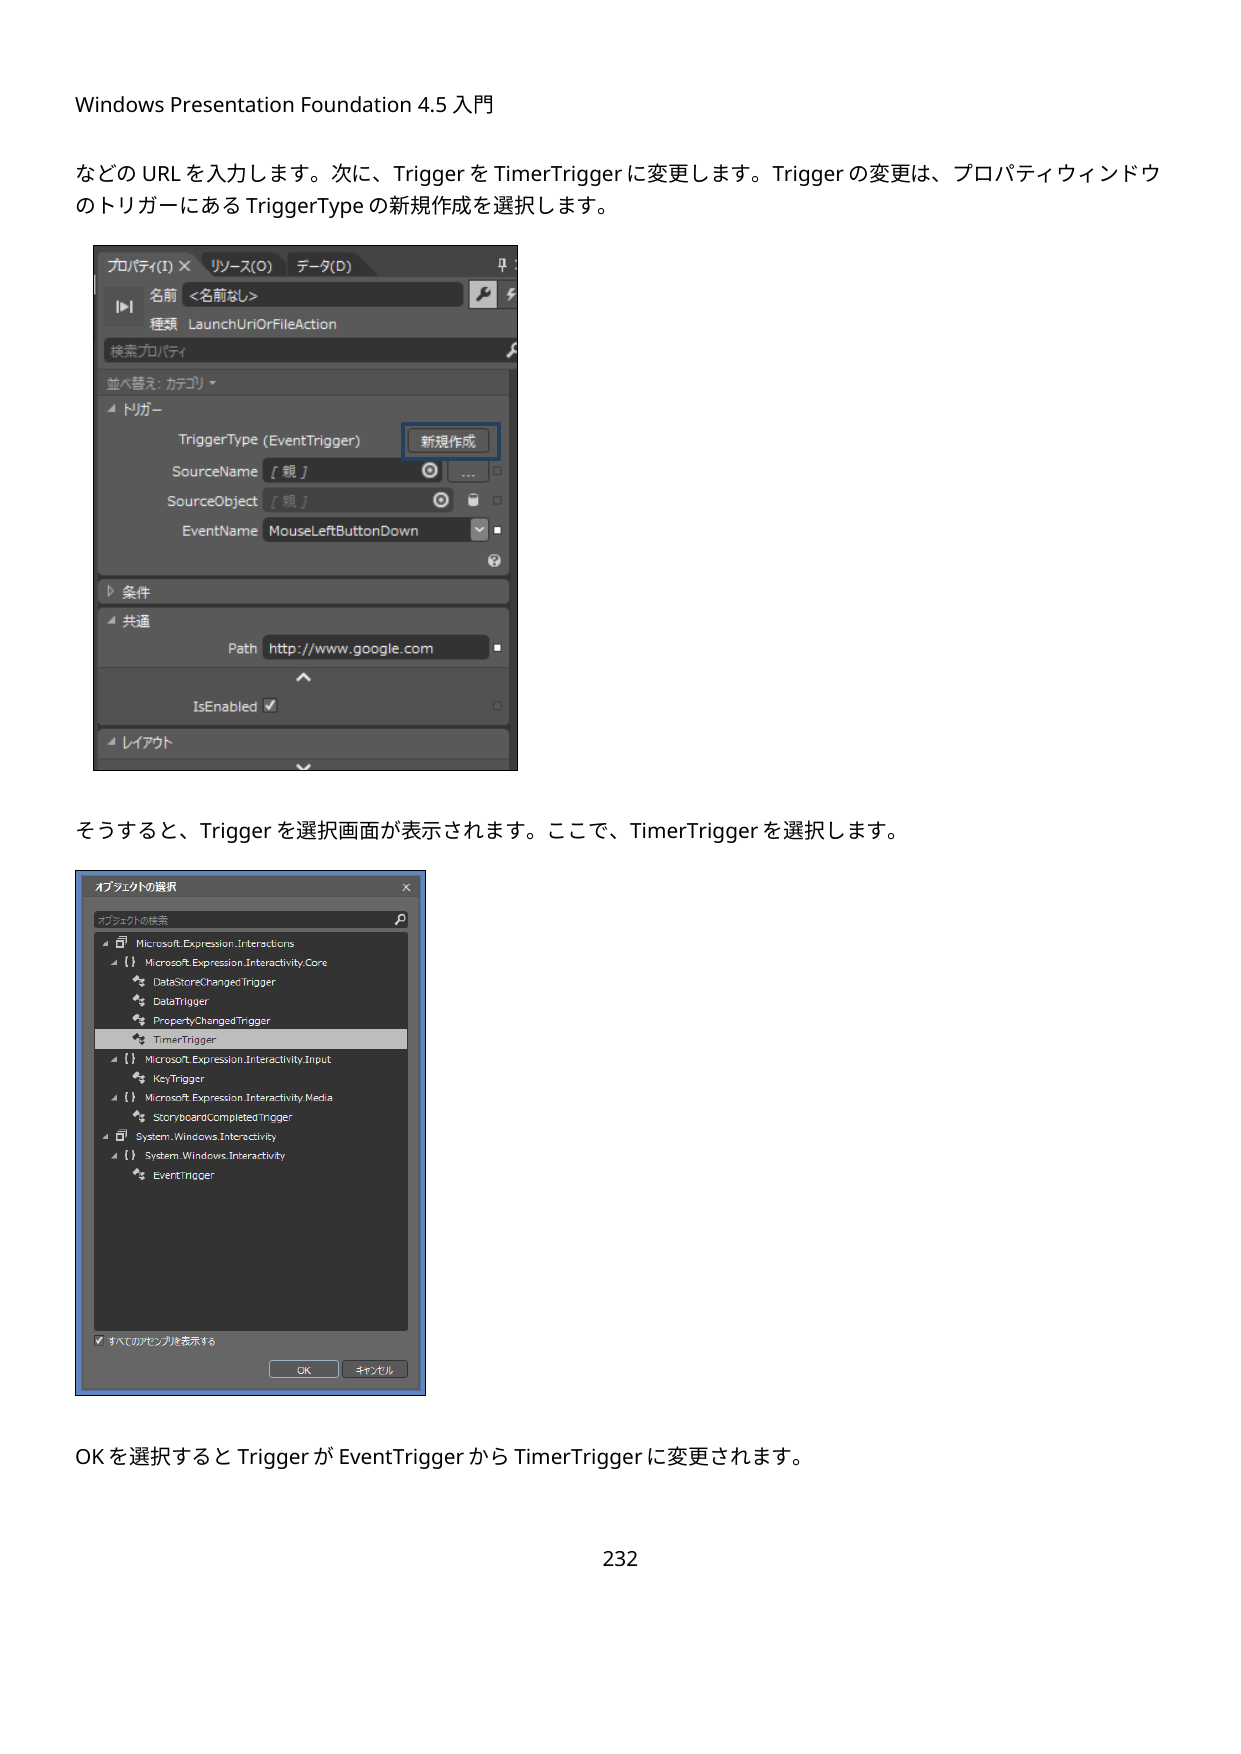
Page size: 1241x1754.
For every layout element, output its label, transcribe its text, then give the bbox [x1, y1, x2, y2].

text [75, 156, 1165, 220]
picture [94, 246, 517, 770]
text OKを選択するとTriggerがEventTriggerからTimerTriggerに変更されます。 [75, 1439, 1165, 1471]
text そうすると、Triggerを選択画面が表示されます。ここで、TimerTriggerを選択します。 [75, 814, 1165, 846]
picture [76, 871, 425, 1395]
